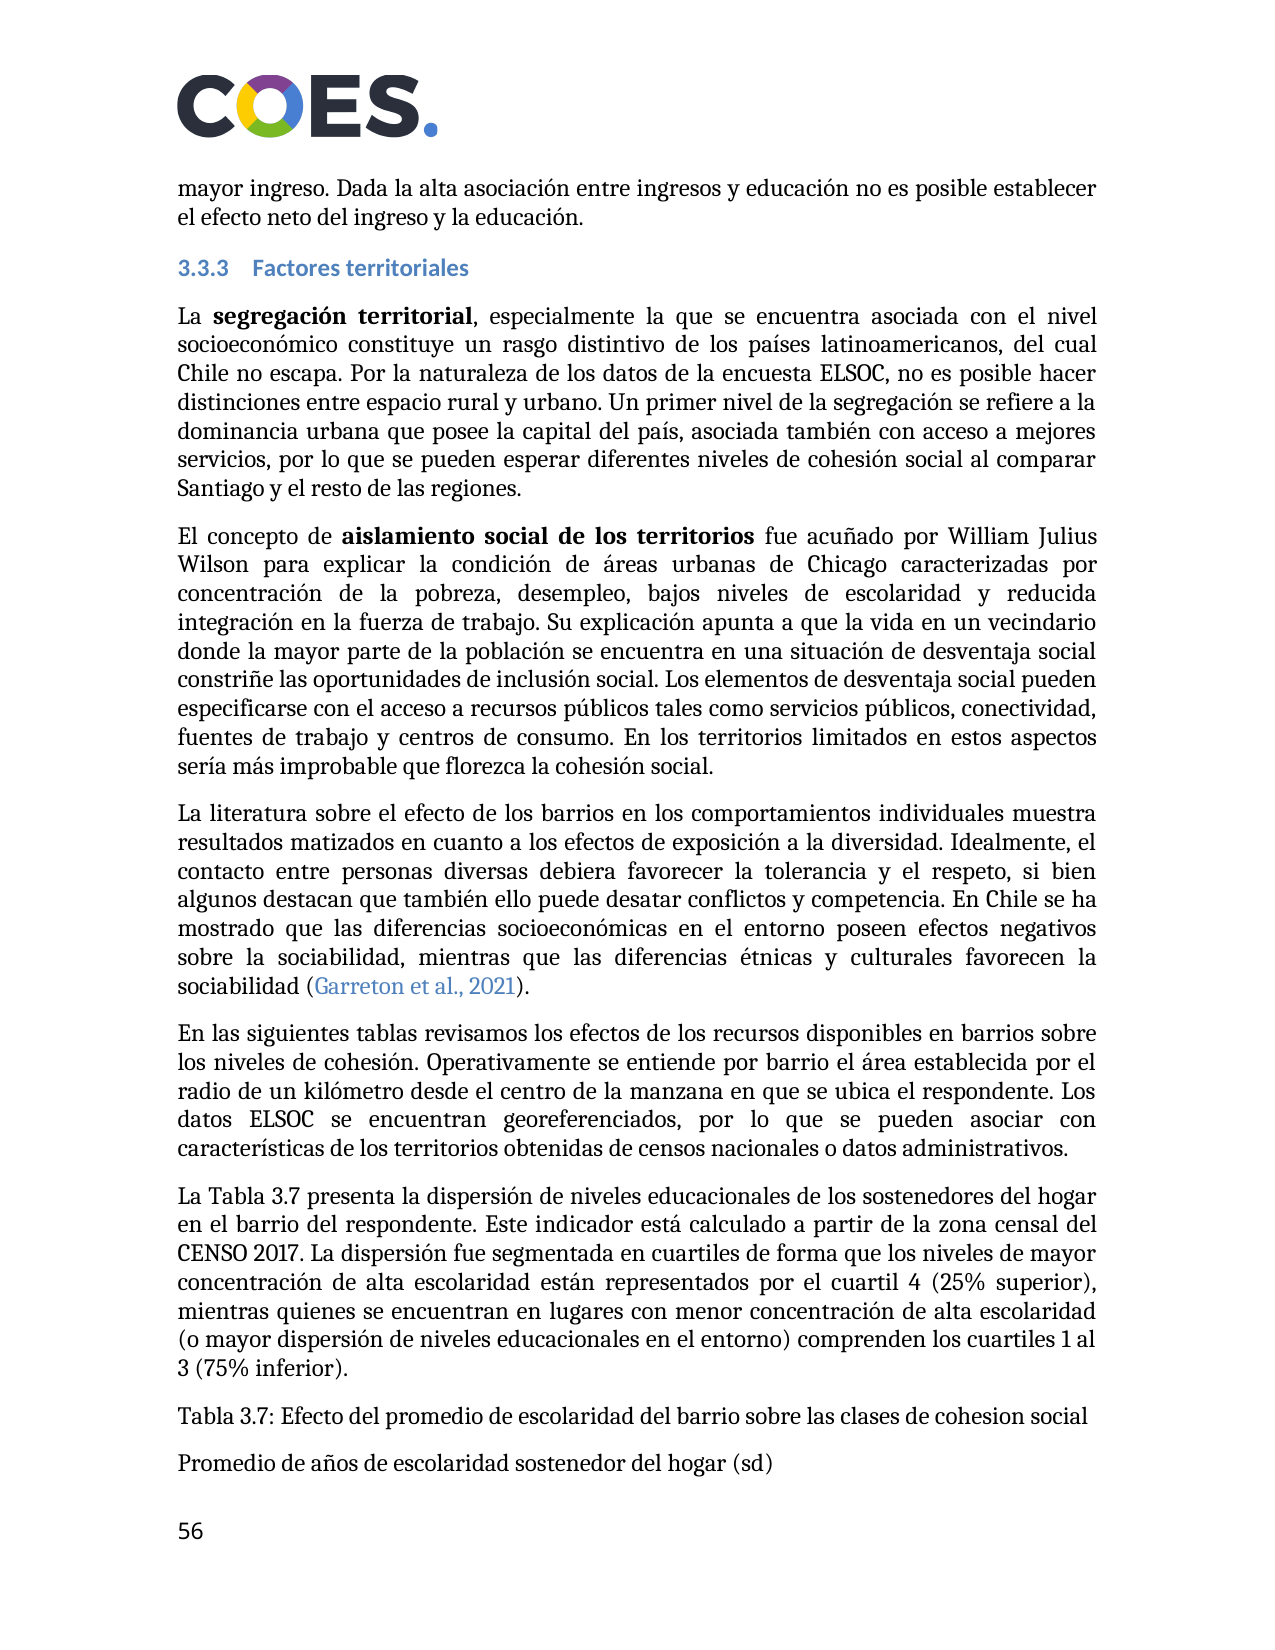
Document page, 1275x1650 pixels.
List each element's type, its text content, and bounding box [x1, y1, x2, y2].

text La segregación territorial, especialmente la que se encuentra asociada con el nivel socioeconómico constituye un rasgo distintivo de los países latinoamericanos, del cual Chile no escapa. Por la naturaleza de los datos de la encuesta ELSOC, no es posible hacer distinciones entre espacio rural y urbano. Un primer nivel de la segregación se refiere a la dominancia urbana que posee la capital del país, asociada también con acceso a mejores servicios, por lo que se pueden esperar diferentes niveles de cohesión social al comparar Santiago y el resto de las regiones. [177, 302, 1098, 503]
subtitle 3.3.3 Factores territoriales [177, 252, 1098, 283]
text Tabla 3.7: Efecto del promedio de escolaridad del barrio sobre las clases de cohesion social [177, 1402, 1098, 1430]
text El concepto de aislamiento social de los territorios fue acuñado por William Julius Wilson para explicar la condición de áreas urbanas de Chicago caracterizadas por concentración de la pobreza, desempleo, bajos niveles de escolaridad y reducida integración en la fuerza de trabajo. Su explicación apunta a que la vida en un vecindario donde la mayor parte de la población se encuentra en una situación de desventaja social constriñe las oportunidades de inclusión social. Los elementos de desventaja social pueden especificarse con el acceso a recursos públicos tales como servicios públicos, conectividad, fuentes de trabajo y centros de consumo. En los territorios limitados en estos aspectos sería más improbable que florezca la cohesión social. [177, 522, 1098, 780]
text Promedio de años de escolaridad sostenedor del hogar (sd) [177, 1449, 1098, 1478]
picture [177, 75, 438, 146]
text La Tabla 3.7 presenta la dispersión de niveles educacionales de los sostenedores del hogar en el barrio del respondente. Este indicador está calculado a partir de la zona censal del CENSO 2017. La dispersión fue segmentada en cuartiles de forma que los niveles de mayor concentración de alta escolaridad están representados por el cuartil 4 (25% superior), mientras quienes se encuentran en lugares con menor concentración de alta escolaridad (o mayor dispersión de niveles educacionales en el entorno) comprenden los cuartiles 1 al 3 (75% inferior). [177, 1182, 1098, 1383]
text En las siguientes tablas revisamos los efectos de los recursos disponibles en barrios sobre los niveles de cohesión. Operativamente se entiende por barrio el área establecida por el radio de un kilómetro desde el centro de la manzana en que se ubica el respondente. Los datos ELSOC se encuentran georeferenciados, por lo que se pueden asociar con características de los territorios obtenidas de censos nacionales o datos administrativos. [177, 1019, 1098, 1163]
text La literatura sobre el efecto de los barrios en los comportamientos individuales muestra resultados matizados en cuanto a los efectos de exposición a la diversidad. Idealmente, el contacto entre personas diversas debiera favorecer la tolerancia y el respeto, si bien algunos destacan que también ello puede desatar conflictos y competencia. En Chile se ha mostrado que las diferencias socioeconómicas en el entorno poseen efectos negativos sobre la sociabilidad, mientras que las diferencias étnicas y culturales favorecen la sociabilidad (Garreton et al., 2021). [177, 799, 1098, 1000]
